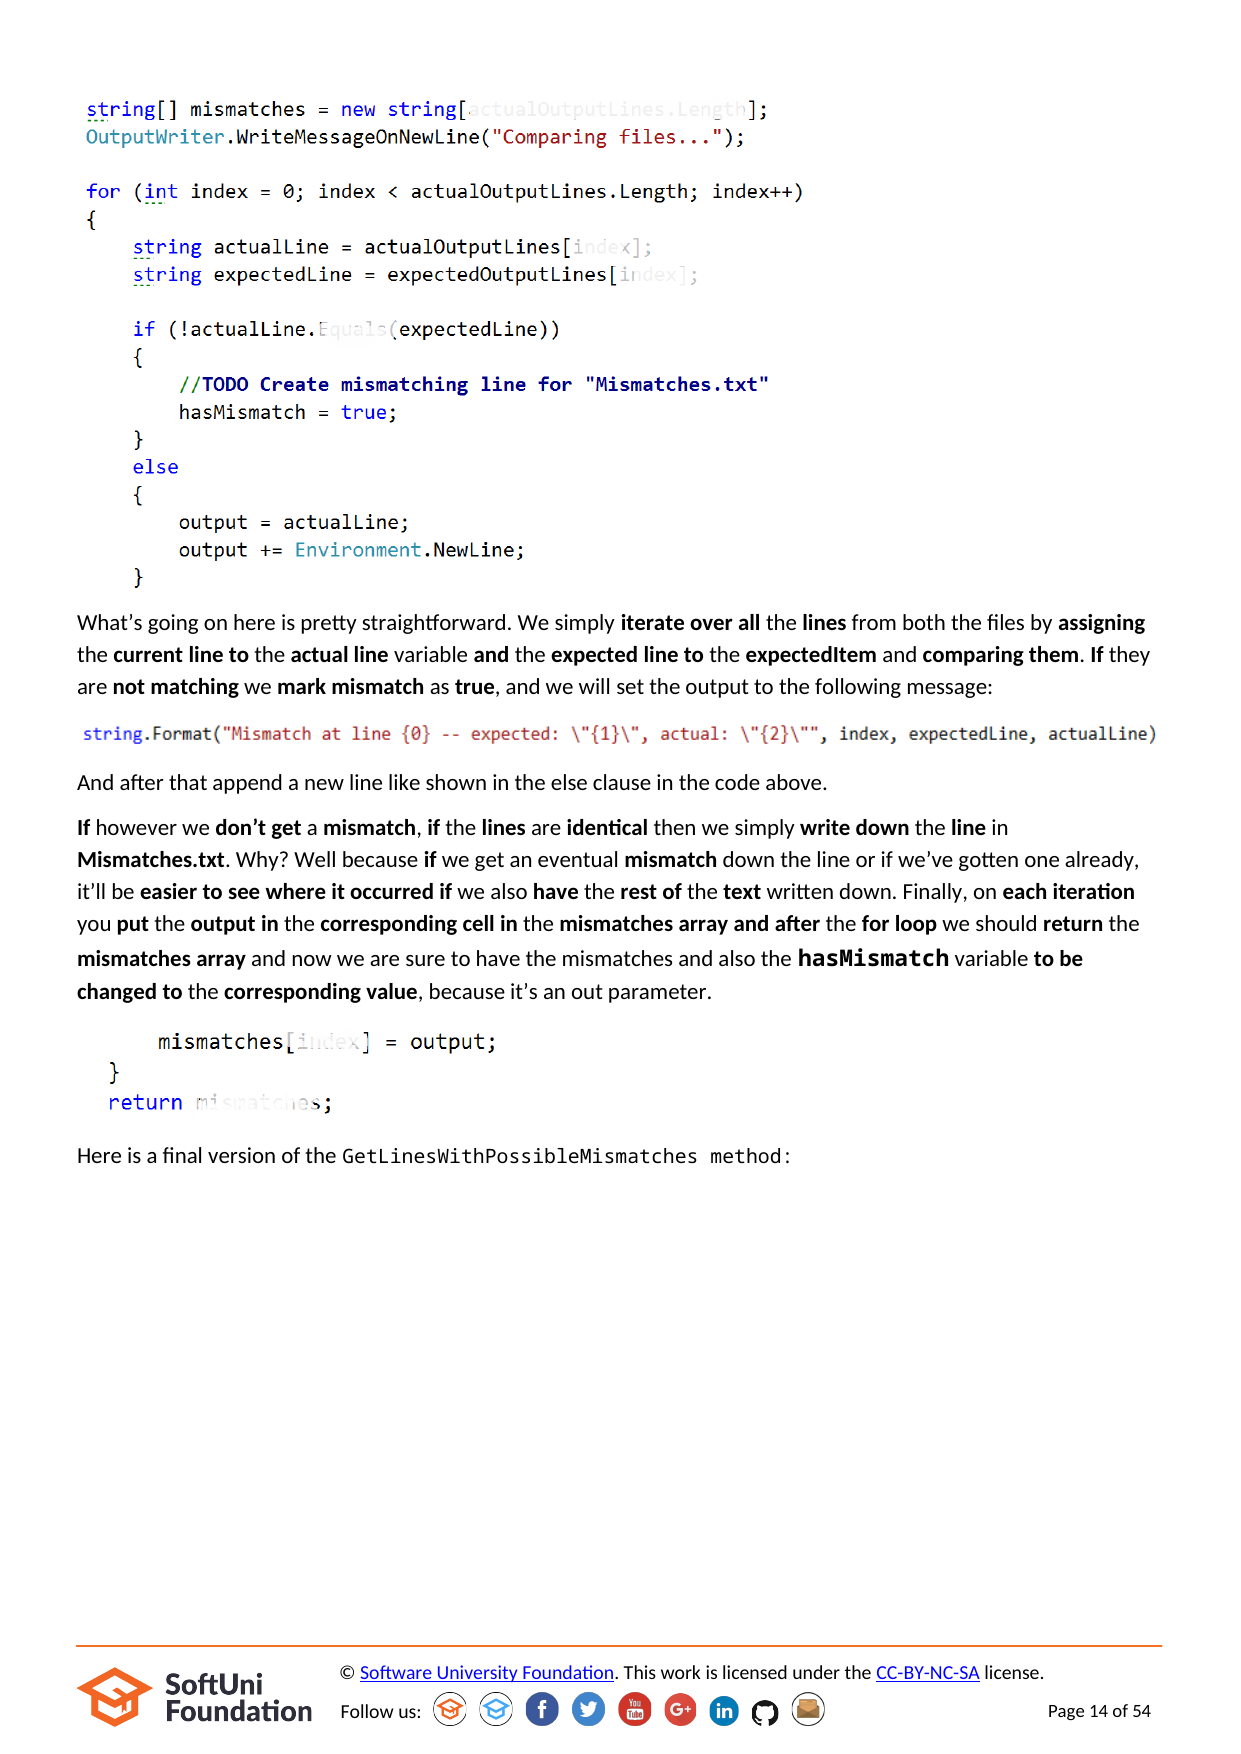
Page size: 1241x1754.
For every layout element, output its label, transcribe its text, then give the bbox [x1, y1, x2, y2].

picture [76, 1667, 312, 1727]
text And after that append a new line like shown in the else clause in the code above. [77, 768, 1163, 796]
picture [479, 1692, 513, 1726]
picture [730, 1696, 739, 1705]
picture [572, 1692, 605, 1726]
text If however we don’t get a mismatch, if the lines are identical then we simply write down the line in Mismatches.txt. Why? Well because if we get an eventual mismatch down the line or if we’ve gotten one already, it’ll be easier to see where it occurred if we also have the rest of the text written down. Finally, on each iteration you put the output in the corresponding cell in the mismatches array and after the for loop we should return the mismatches array and now we are sure to have the mismatches and also the hasMismatch variable to be changed to the corresponding value, because it’s an out parameter. [77, 813, 1163, 1005]
picture [76, 95, 820, 591]
picture [433, 1692, 467, 1726]
picture [525, 1692, 559, 1726]
text What’s going on here is pretty straightforward. We simply iterate over all the lines from both the files by assigning the current line to the actual line variable and the expected line to the expectedItem and comparing them. If they are not matching we mark mismatch as true, and we will set the output to the following message: [77, 608, 1163, 700]
picture [709, 1696, 718, 1705]
picture [709, 1717, 718, 1726]
picture [76, 716, 1160, 752]
picture [664, 1693, 697, 1726]
picture [791, 1692, 825, 1726]
picture [723, 1708, 732, 1717]
picture [76, 1022, 517, 1138]
picture [730, 1717, 739, 1726]
picture [618, 1692, 652, 1726]
picture [752, 1700, 779, 1726]
